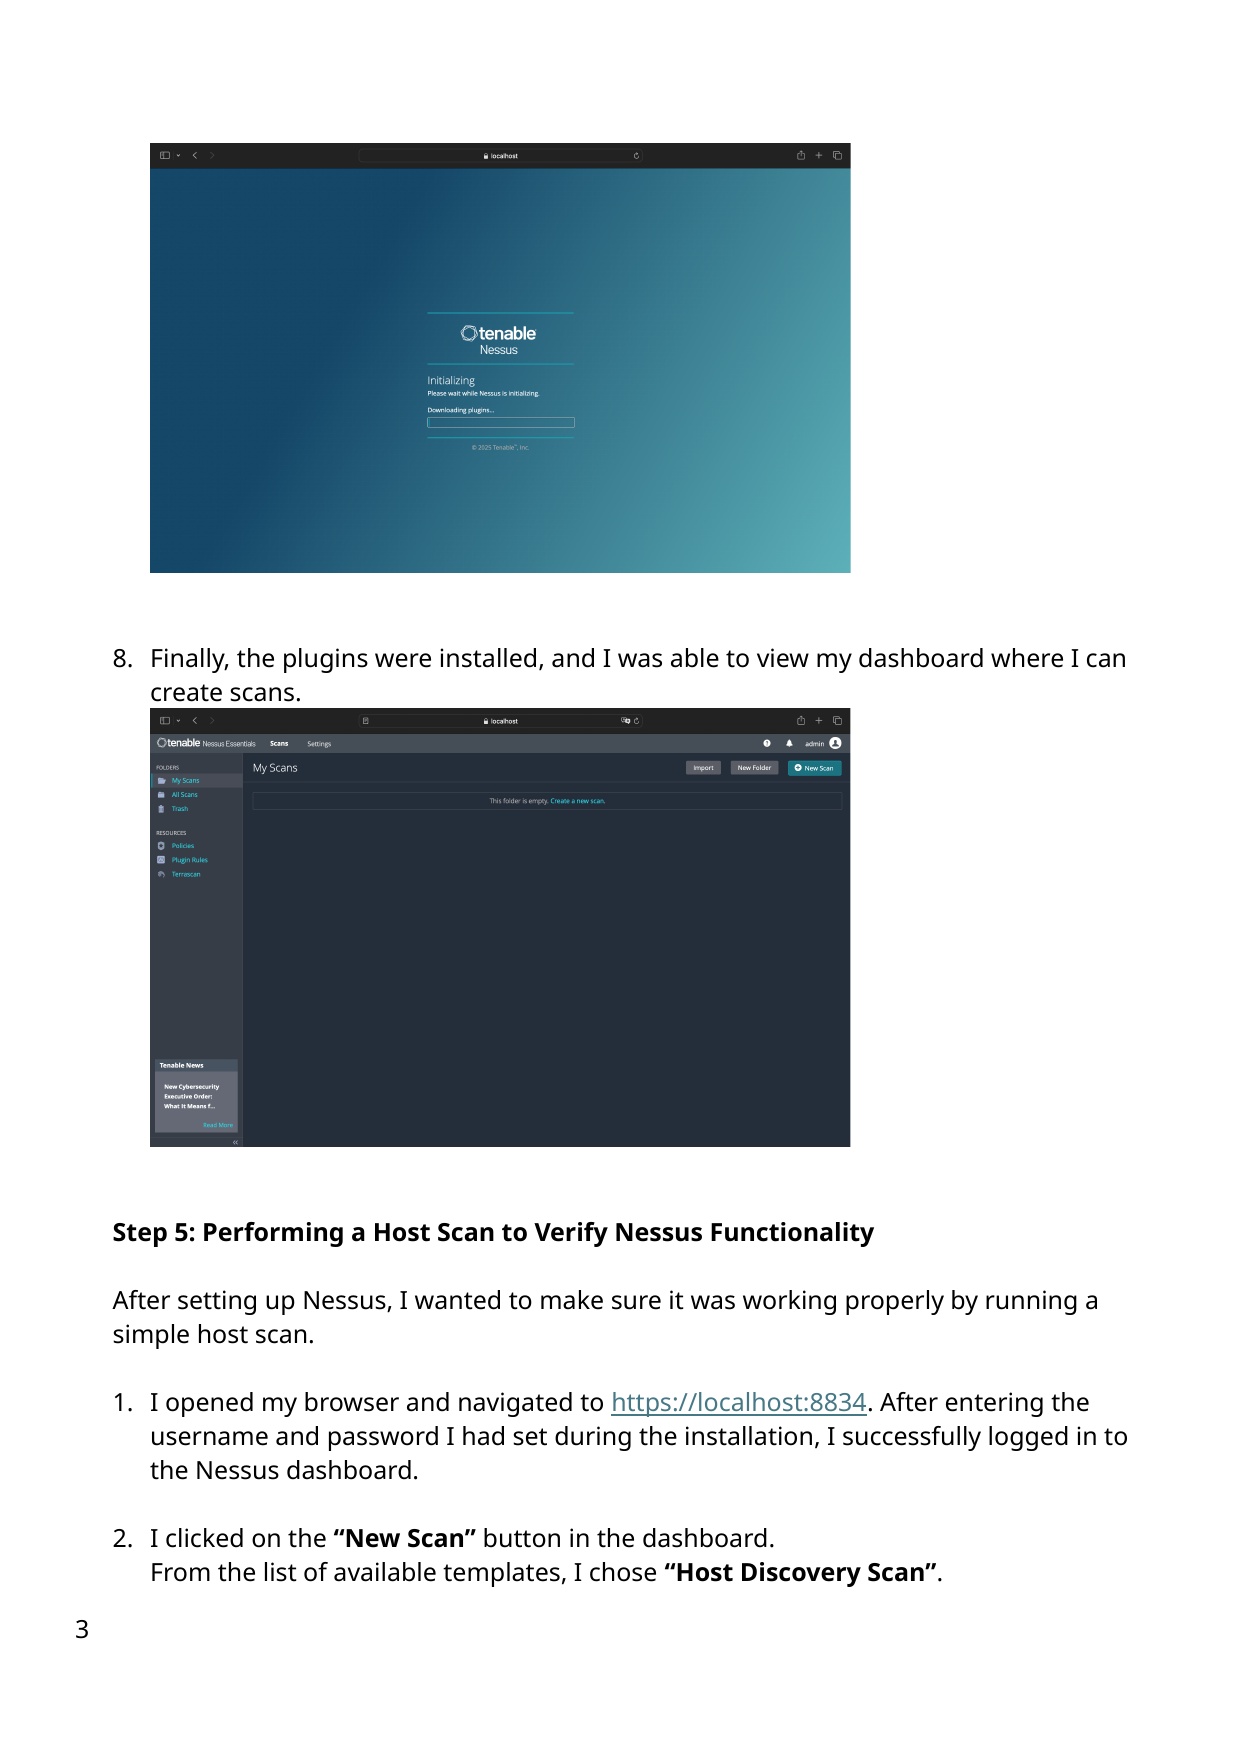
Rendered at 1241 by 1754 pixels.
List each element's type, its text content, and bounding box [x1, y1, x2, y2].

text From the list of available templates, I chose “Host Discovery Scan”. [150, 1555, 1165, 1589]
picture [150, 708, 851, 1147]
text After setting up Nessus, I wanted to make sure it was working properly by running a simple host scan. [112, 1283, 1165, 1351]
text Step 5: Performing a Host Scan to Verify Nessus Functionality [112, 1214, 1165, 1248]
list I clicked on the “New Scan” button in the dashboard. [112, 1521, 1165, 1555]
list I opened my browser and navigated to https://localhost:8834. After entering the username and password I had set during the installation, I successfully logged in to the Nessus dashboard. [112, 1385, 1165, 1487]
picture [150, 143, 851, 573]
list Finally, the plugins were installed, and I was able to view my dashboard where I can create scans. [112, 640, 1165, 708]
